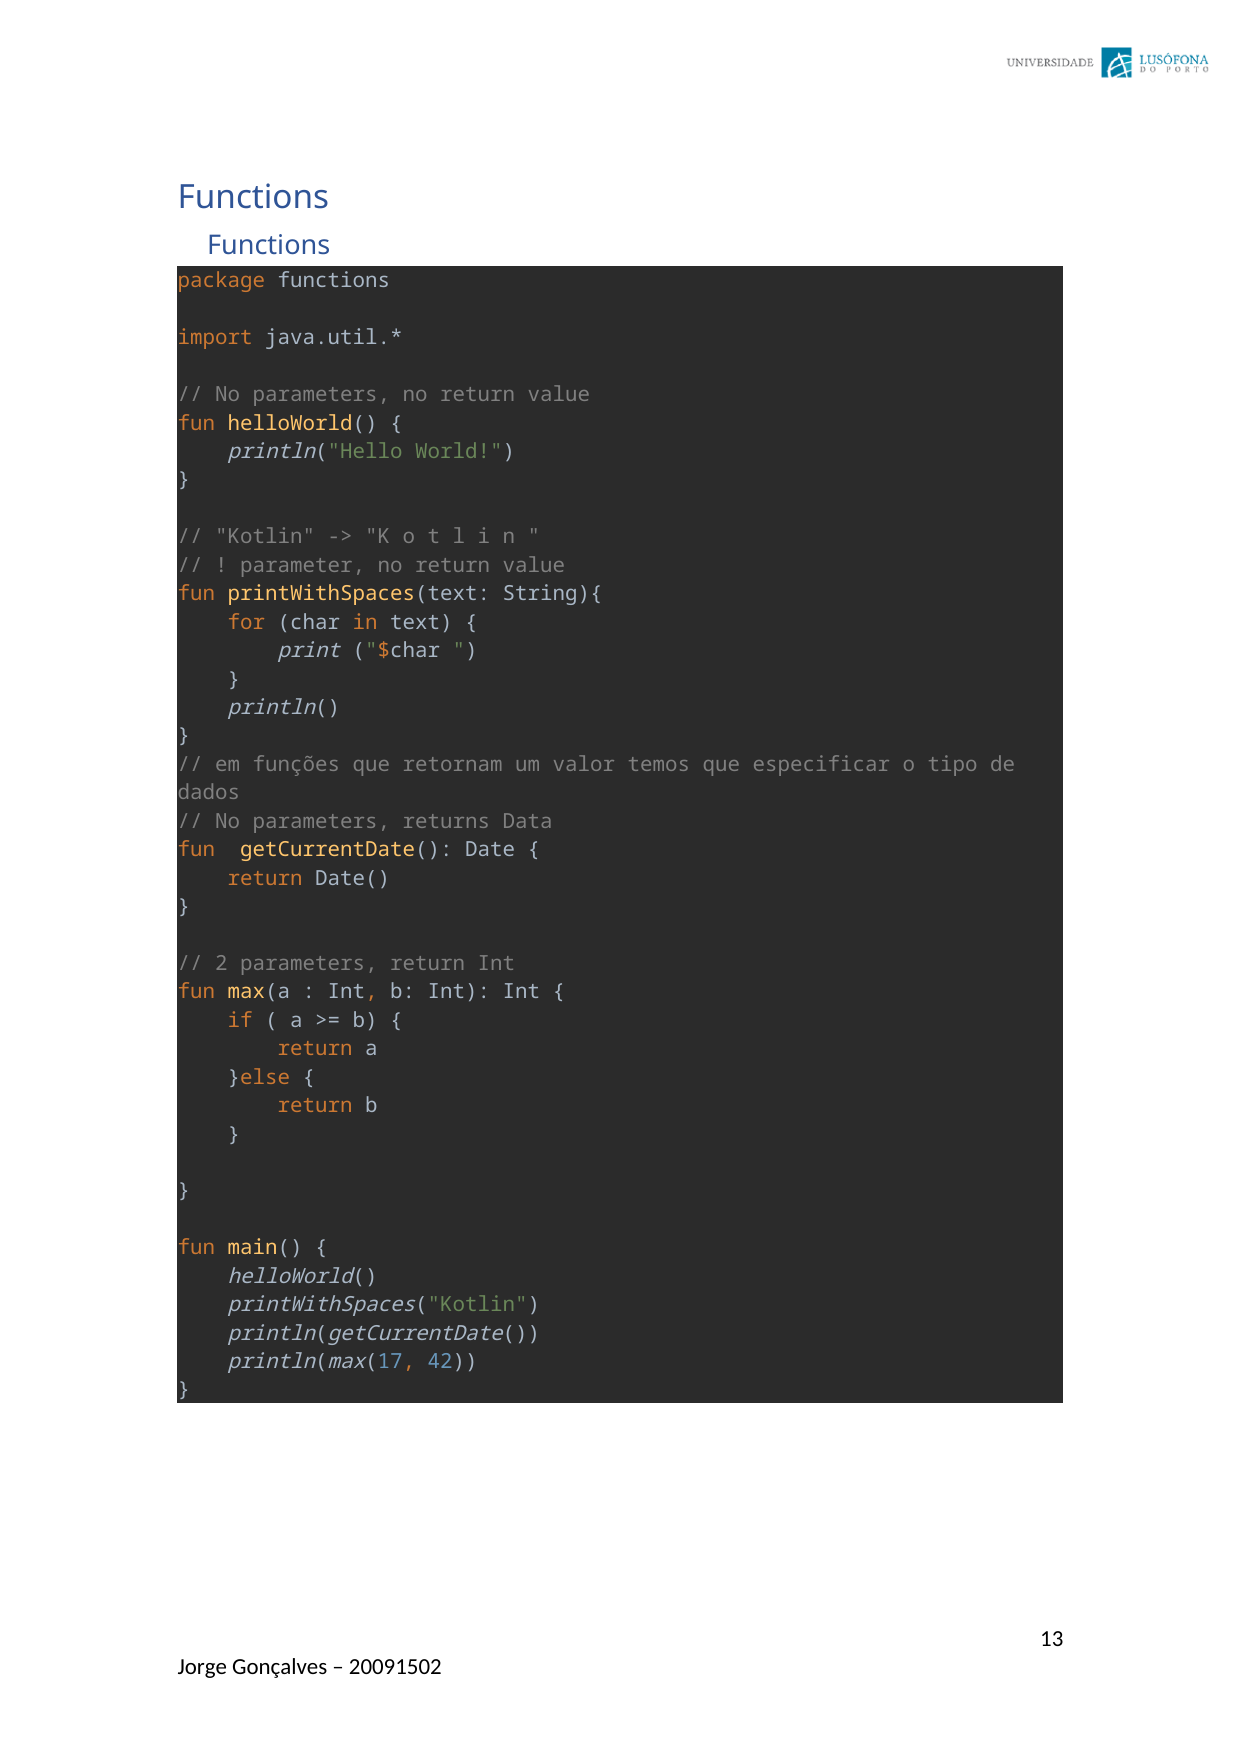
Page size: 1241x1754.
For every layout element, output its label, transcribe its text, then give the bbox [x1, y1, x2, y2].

subtitle Functions [177, 173, 1063, 218]
subtitle Functions [177, 226, 1063, 263]
picture [1006, 3, 1209, 122]
text package functions import java.util.* // No parameters, no return value fun helloWorld() { println("Hello World!") } // "Kotlin" -> "K o t l i n " // ! parameter, no return value fun printWithSpaces(text: String){ for (char in text) { print ("$char ") } println() } // em funções que retornam um valor temos que especificar o tipo de dados // No parameters, returns Data fun getCurrentDate(): Date { return Date() } // 2 parameters, return Int fun max(a : Int, b: Int): Int { if ( a >= b) { return a }else { return b } } fun main() { helloWorld() printWithSpaces("Kotlin") println(getCurrentDate()) println(max(17, 42)) } [177, 266, 1063, 1403]
